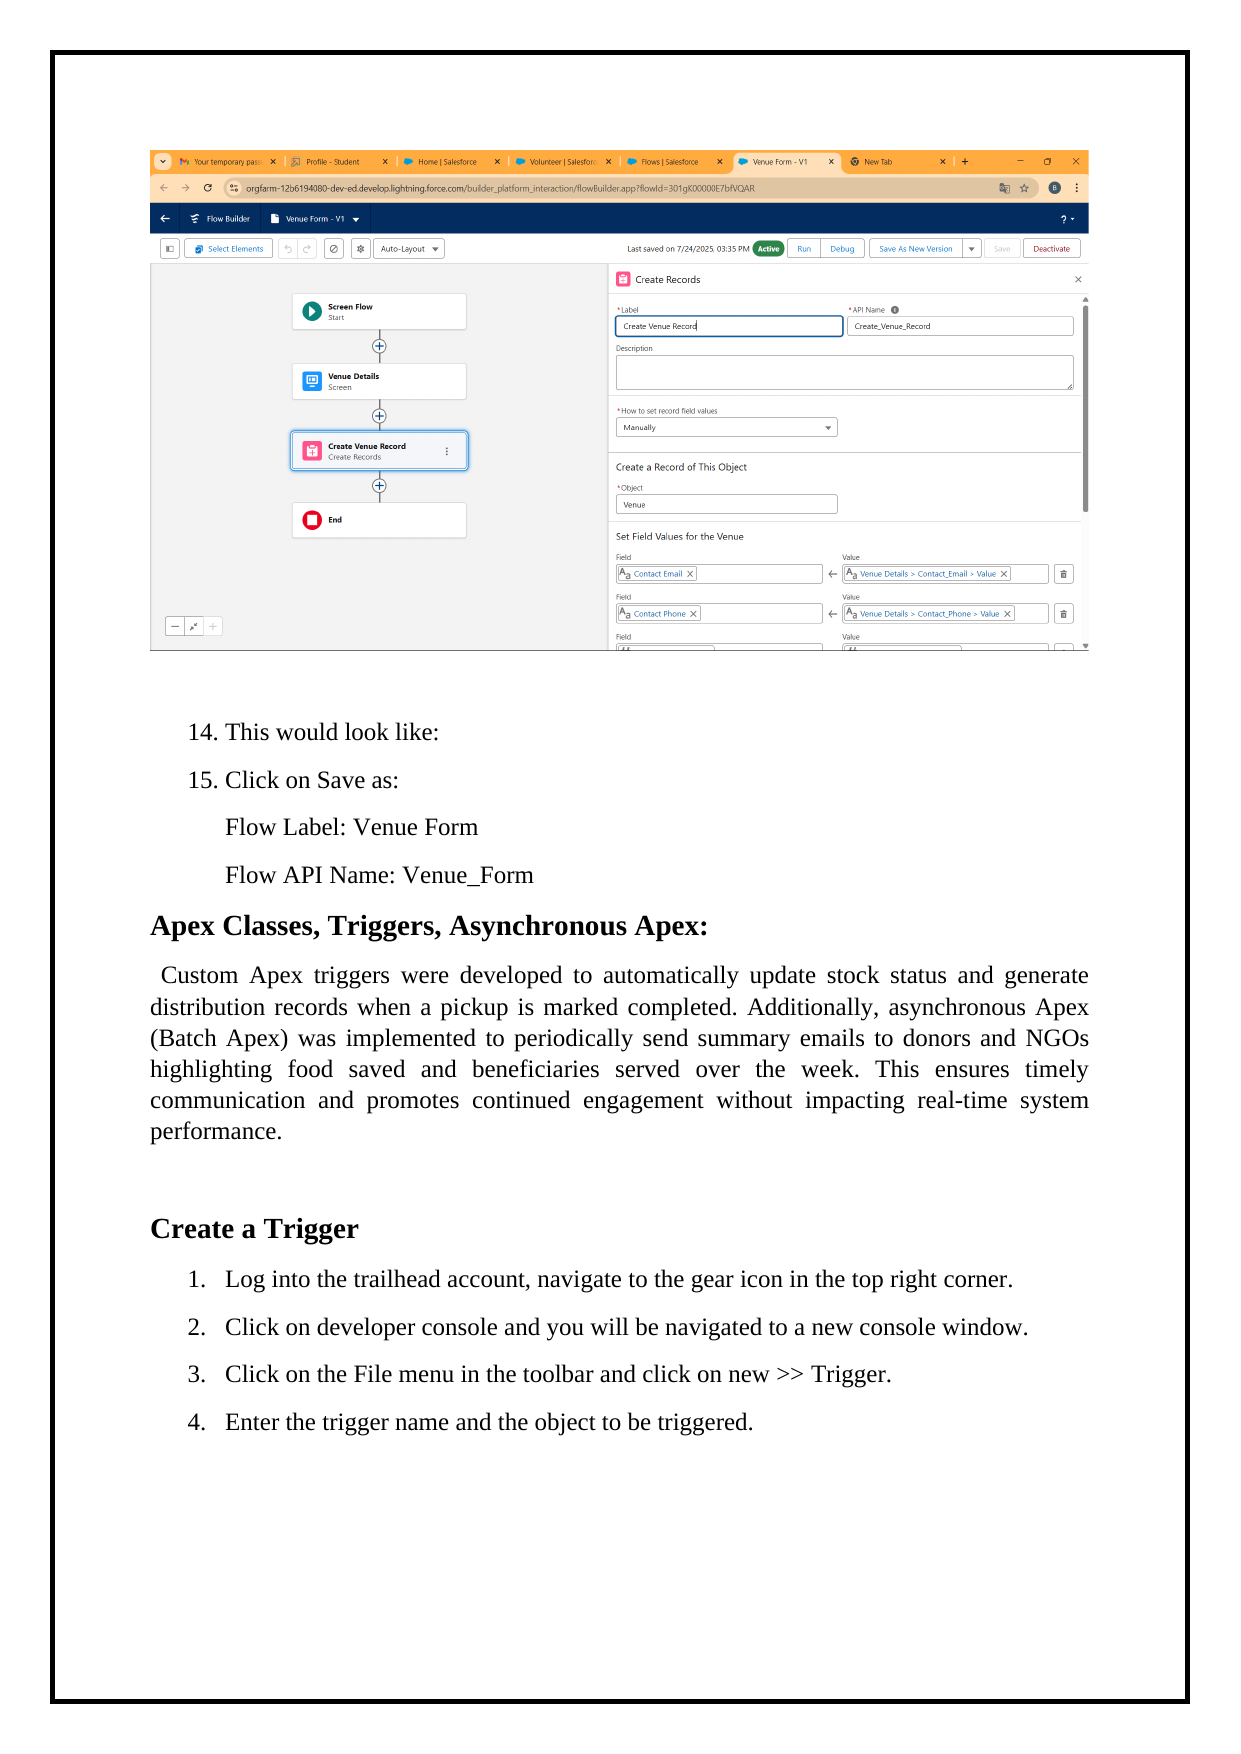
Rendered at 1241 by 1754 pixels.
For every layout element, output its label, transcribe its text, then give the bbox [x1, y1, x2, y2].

text Apex Classes, Triggers, Asynchronous Apex: [150, 908, 1090, 941]
list This would look like: [187, 717, 1090, 746]
text Flow API Name: Venue_Form [150, 860, 1090, 889]
list Click on the File menu in the toolbar and click on new >> Trigger. [187, 1359, 1090, 1388]
text Create a Trigger [150, 1211, 1090, 1245]
list Log into the trailhead account, navigate to the gear icon in the top right corner. [187, 1264, 1090, 1293]
list Click on Save as: [187, 765, 1090, 793]
text Flow Label: Venue Form [150, 812, 1090, 841]
picture [150, 150, 1089, 651]
list Click on developer console and you will be navigated to a new console window. [187, 1312, 1090, 1341]
text Custom Apex triggers were developed to automatically update stock status and generate distribution records when a pickup is marked completed. Additionally, asynchronous Apex (Batch Apex) was implemented to periodically send summary emails to donors and NGOs highlighting food saved and beneficiaries served over the week. This ensures timely communication and promotes continued engagement without impacting real-time system performance. [150, 961, 1090, 1144]
list Enter the trigger name and the object to be triggered. [187, 1407, 1090, 1436]
